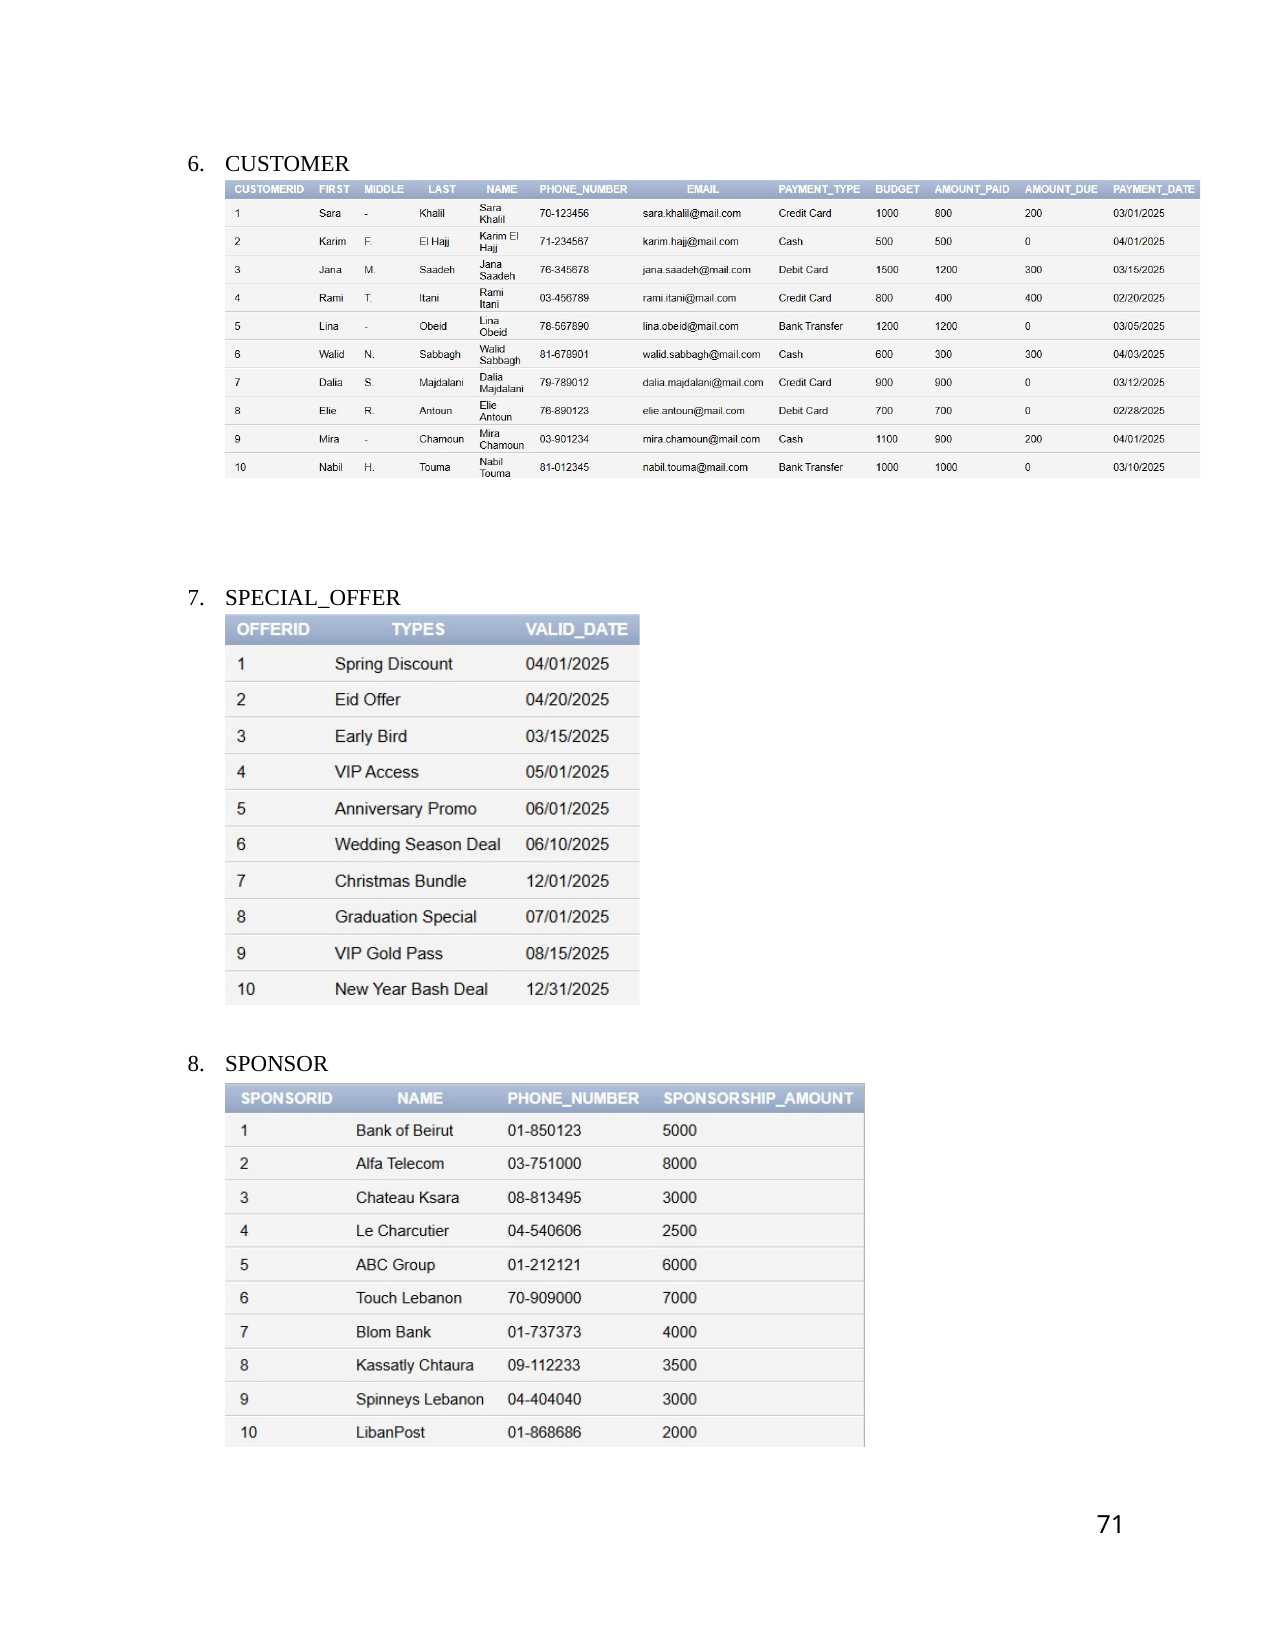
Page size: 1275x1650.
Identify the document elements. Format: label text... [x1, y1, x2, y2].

picture [225, 614, 640, 1005]
list SPECIAL_OFFER [187, 584, 1125, 610]
list SPONSOR [187, 1050, 1125, 1076]
list CUSTOMER [187, 150, 1125, 176]
picture [225, 180, 1200, 478]
picture [225, 1080, 868, 1447]
